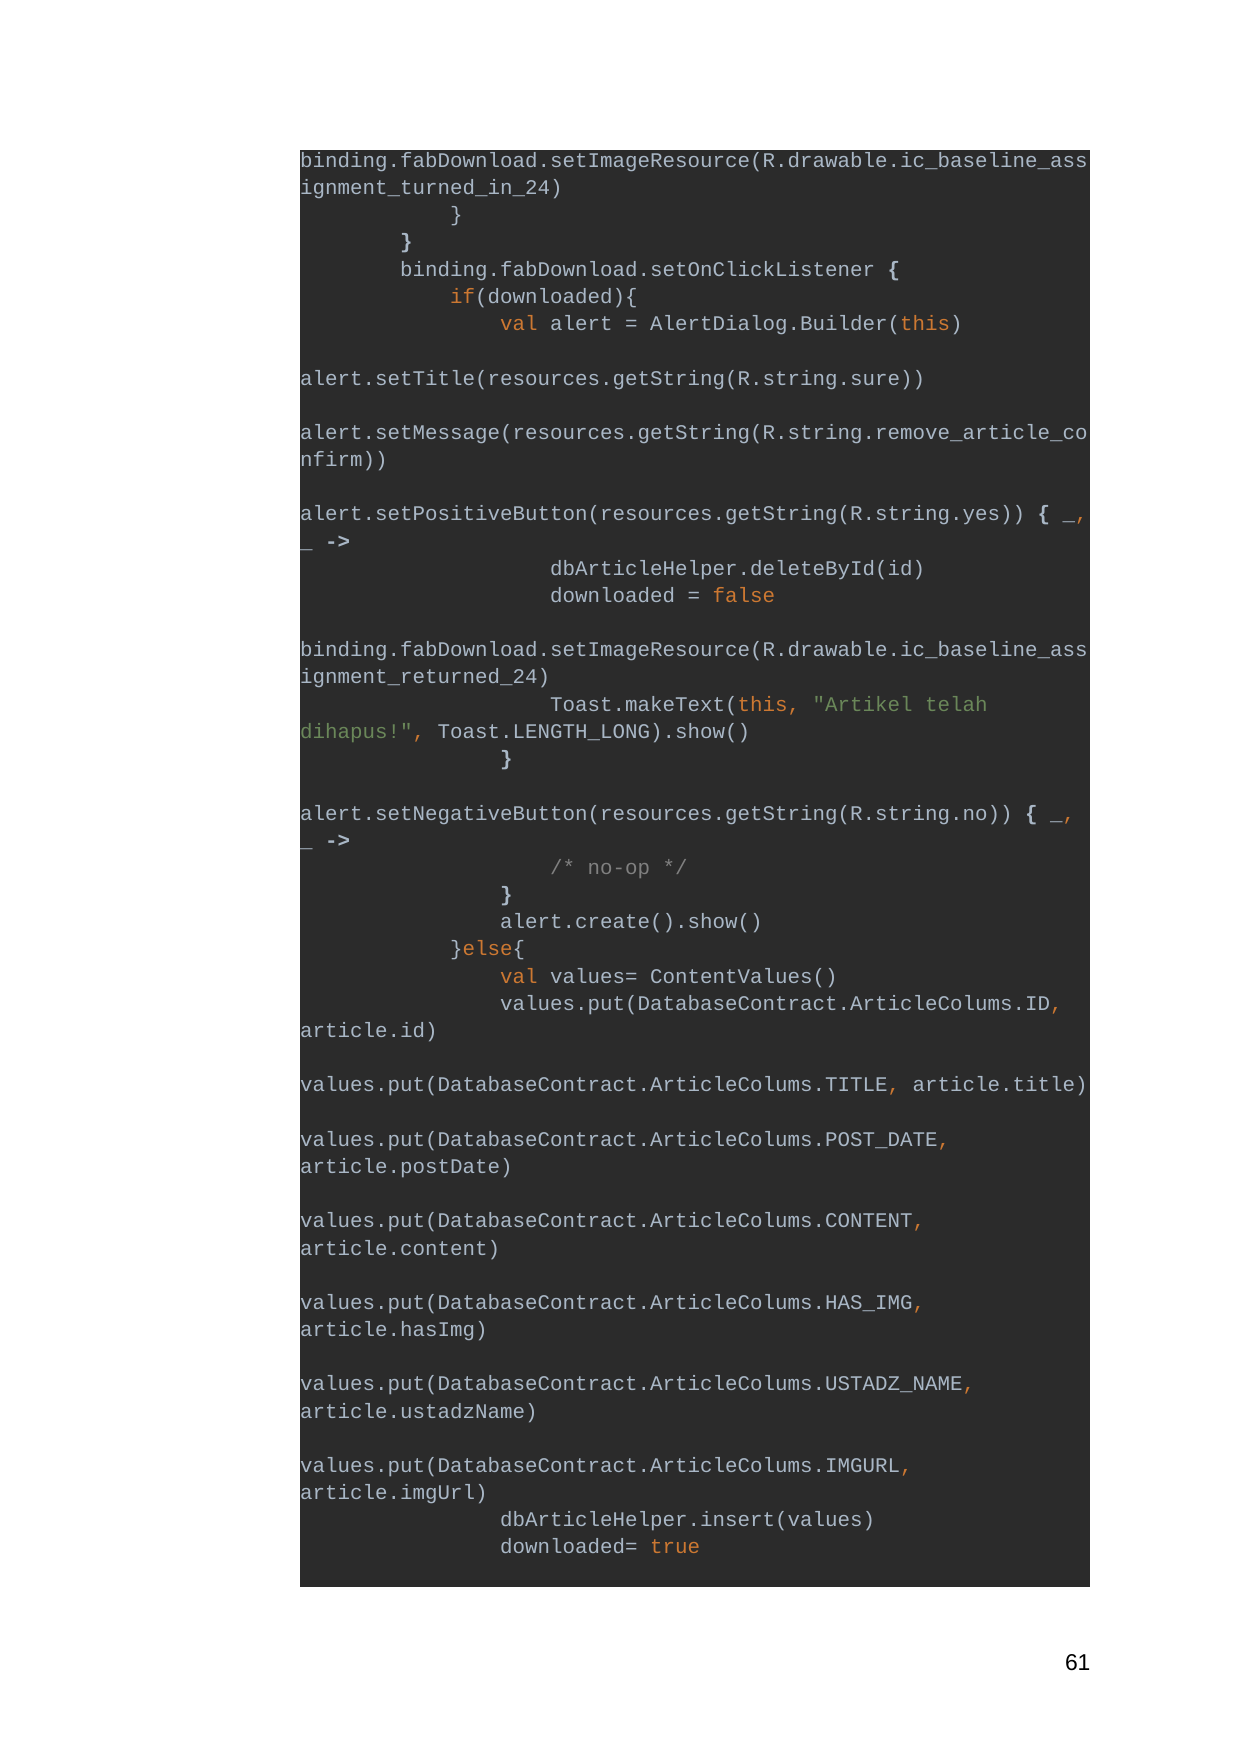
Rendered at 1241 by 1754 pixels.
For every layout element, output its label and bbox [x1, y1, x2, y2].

text [300, 150, 1090, 1587]
